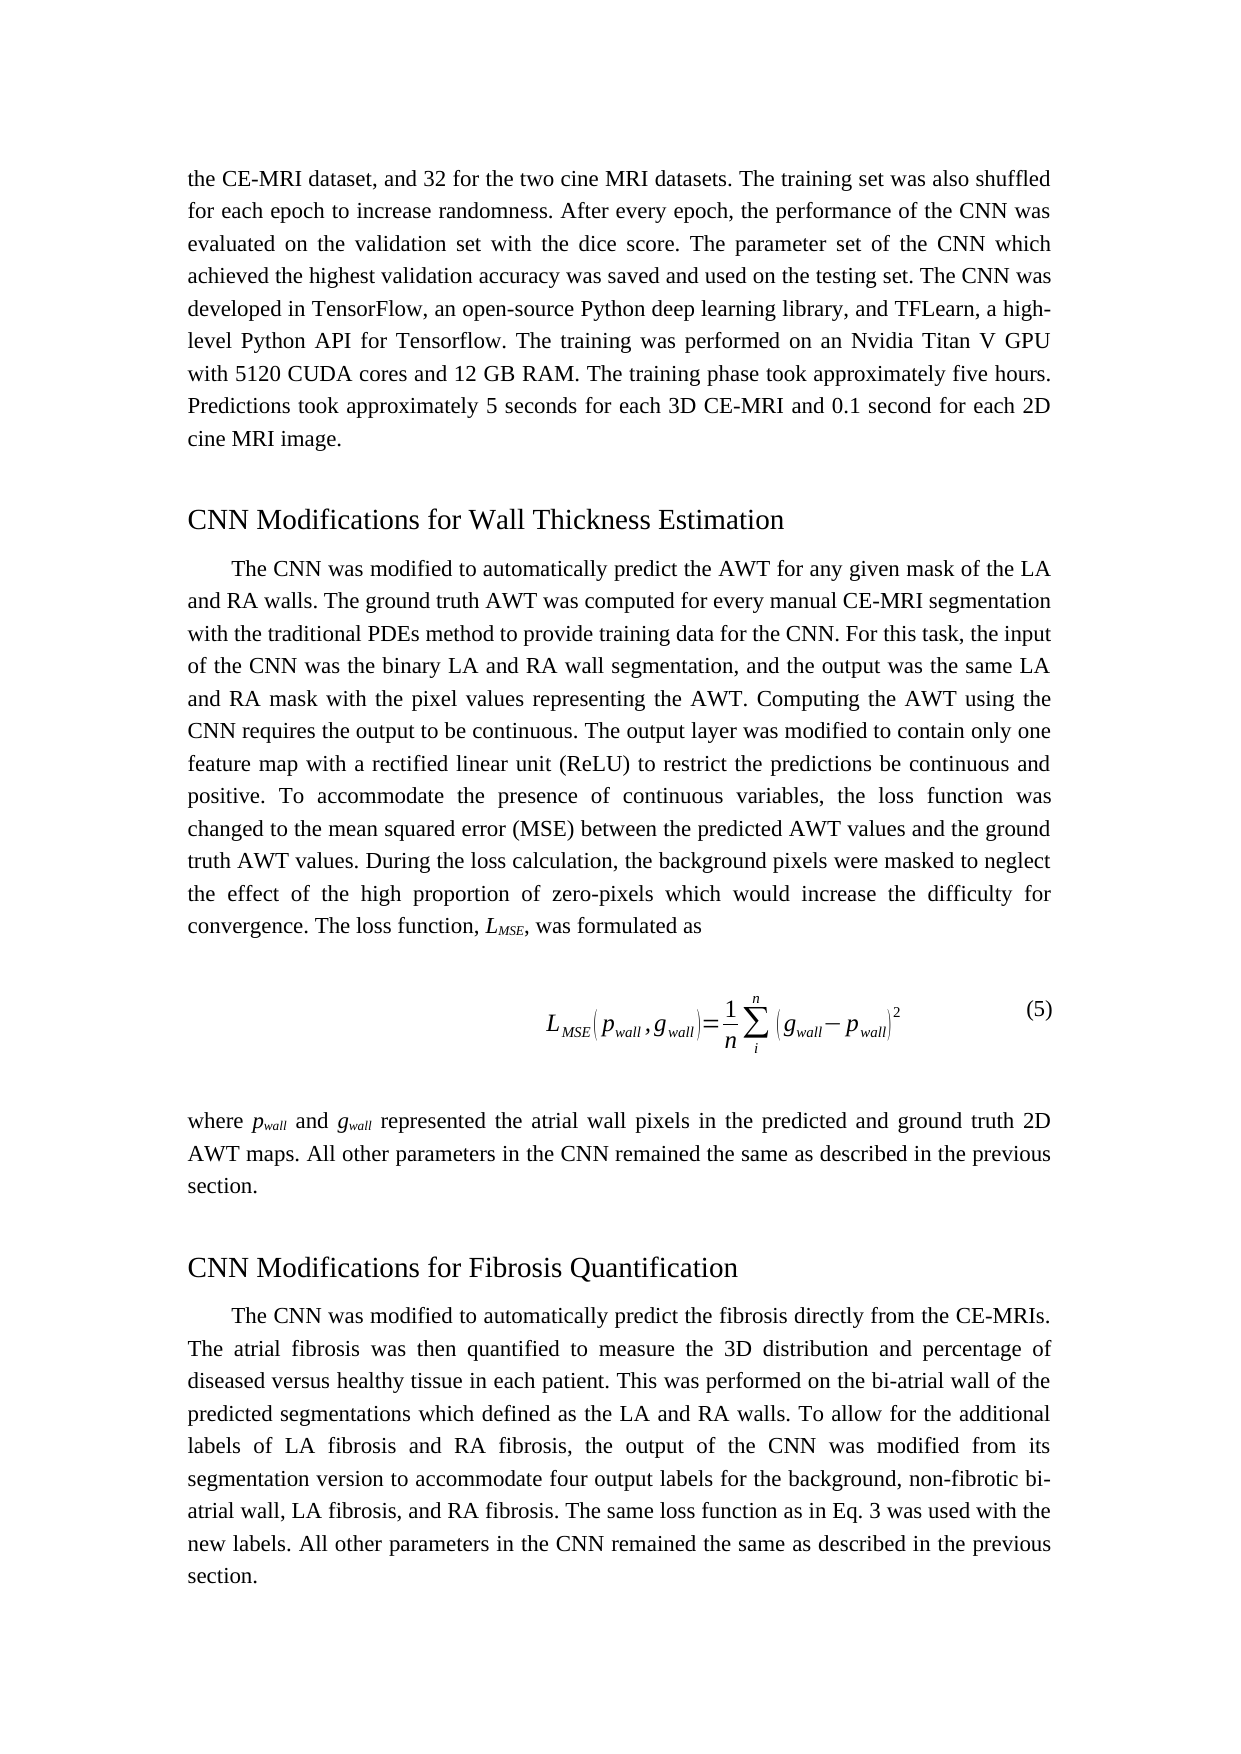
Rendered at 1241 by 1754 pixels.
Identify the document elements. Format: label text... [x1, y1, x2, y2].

text The CNN was modified to automatically predict the AWT for any given mask of the LA and RA walls. The ground truth AWT was computed for every manual CE-MRI segmentation with the traditional PDEs method to provide training data for the CNN. For this task, the input of the CNN was the binary LA and RA wall segmentation, and the output was the same LA and RA mask with the pixel values representing the AWT. Computing the AWT using the CNN requires the output to be continuous. The output layer was modified to contain only one feature map with a rectified linear unit (ReLU) to restrict the predictions be continuous and positive. To accommodate the presence of continuous variables, the loss function was changed to the mean squared error (MSE) between the predicted AWT values and the ground truth AWT values. During the loss calculation, the background pixels were masked to neglect the effect of the high proportion of zero-pixels which would increase the difficulty for convergence. The loss function, LMSE, was formulated as [187, 552, 1053, 942]
subtitle CNN Modifications for Fibrosis Quantification [187, 1234, 1053, 1299]
text where pwall and gwall represented the atrial wall pixels in the predicted and ground truth 2D AWT maps. All other parameters in the CNN remained the same as described in the previous section. [187, 1104, 1053, 1202]
text (5) [187, 974, 1053, 1072]
subtitle CNN Modifications for Wall Thickness Estimation [187, 487, 1053, 552]
text The CNN was modified to automatically predict the fibrosis directly from the CE-MRIs. The atrial fibrosis was then quantified to measure the 3D distribution and percentage of diseased versus healthy tissue in each patient. This was performed on the bi-atrial wall of the predicted segmentations which defined as the LA and RA walls. To allow for the additional labels of LA fibrosis and RA fibrosis, the output of the CNN was modified from its segmentation version to accommodate four output labels for the background, non-fibrotic bi-atrial wall, LA fibrosis, and RA fibrosis. The same loss function as in Eq. 3 was used with the new labels. All other parameters in the CNN remained the same as described in the previous section. [187, 1299, 1053, 1592]
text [187, 162, 1053, 454]
